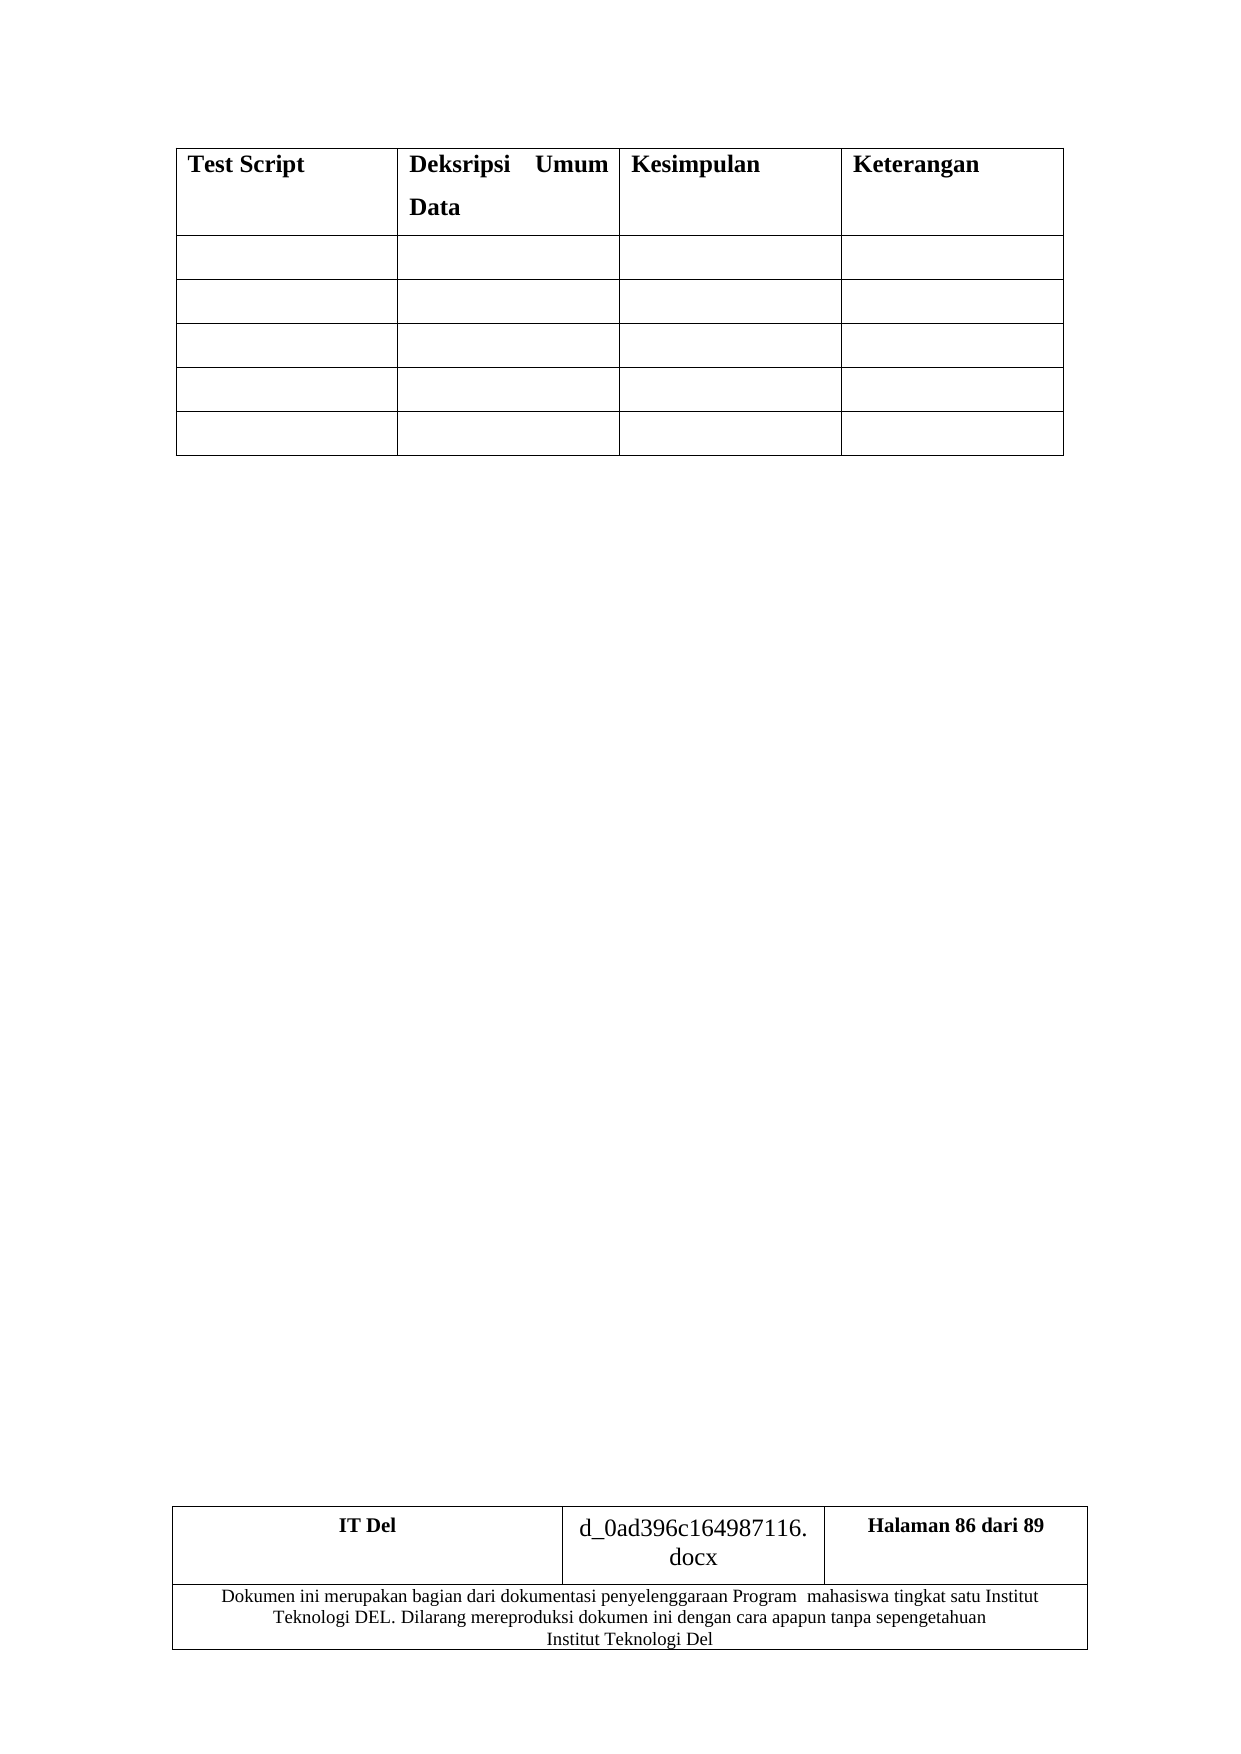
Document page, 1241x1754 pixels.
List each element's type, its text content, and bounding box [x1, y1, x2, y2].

table_cell [620, 324, 841, 367]
table_cell [842, 324, 1063, 367]
table_header Keterangan [842, 149, 1063, 235]
table_cell [177, 280, 397, 323]
table_cell [842, 236, 1063, 279]
table_cell [177, 368, 397, 411]
table_cell [620, 280, 841, 323]
table_header Deksripsi Umum Data [398, 149, 619, 235]
table_cell [177, 412, 397, 455]
table_cell [398, 280, 619, 323]
table_cell [177, 236, 397, 279]
table_cell [177, 324, 397, 367]
table_header Test Script [177, 149, 397, 235]
table_cell [842, 280, 1063, 323]
table_cell [398, 324, 619, 367]
table_cell [398, 412, 619, 455]
table_header Kesimpulan [620, 149, 841, 235]
table_cell [398, 236, 619, 279]
table_cell [842, 412, 1063, 455]
table_cell [398, 368, 619, 411]
table_cell [842, 368, 1063, 411]
table_cell [620, 412, 841, 455]
table_cell [620, 236, 841, 279]
table_cell [620, 368, 841, 411]
